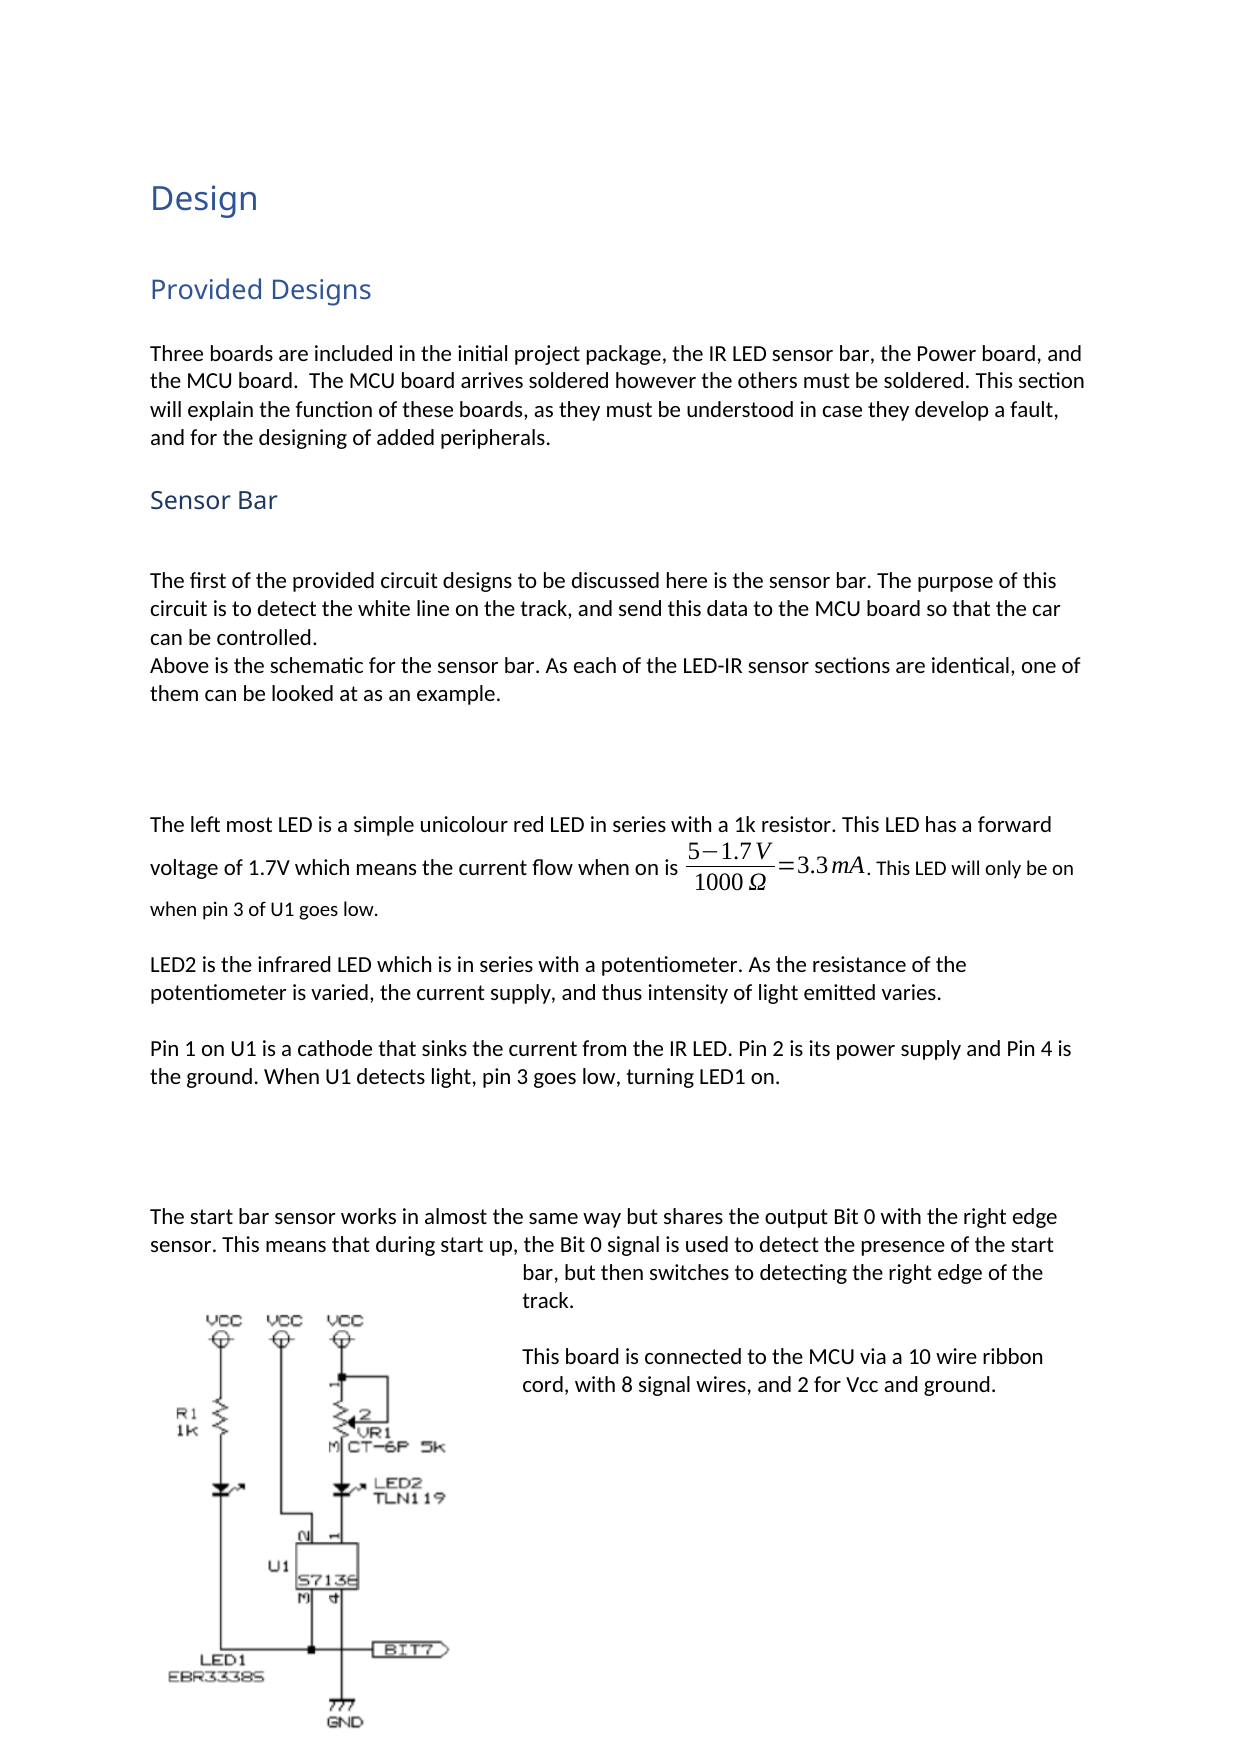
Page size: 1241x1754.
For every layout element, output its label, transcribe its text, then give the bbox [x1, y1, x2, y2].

subtitle Design [150, 175, 1090, 220]
subtitle Provided Designs [150, 271, 1090, 308]
subtitle Sensor Bar [150, 483, 1090, 517]
text Pin 1 on U1 is a cathode that sinks the current from the IR LED. Pin 2 is its power supply and Pin 4 is the ground. When U1 detects light, pin 3 goes low, turning LED1 on. [150, 1034, 1090, 1090]
text The first of the provided circuit designs to be discussed here is the sensor bar. The purpose of this circuit is to detect the white line on the track, and send this data to the MCU board so that the car can be controlled. [150, 567, 1090, 651]
text The left most LED is a simple unicolour red LED in series with a 1k resistor. This LED has a forward voltage of 1.7V which means the current flow when on is . This LED will only be on when pin 3 of U1 goes low. [150, 810, 1090, 922]
text LED2 is the infrared LED which is in series with a potentiometer. As the resistance of the potentiometer is varied, the current supply, and thus intensity of light emitted varies. [150, 950, 1090, 1006]
text Above is the schematic for the sensor bar. As each of the LED-IR sensor sections are identical, one of them can be looked at as an example. [150, 651, 1090, 707]
text The start bar sensor works in almost the same way but shares the output Bit 0 with the right edge sensor. This means that during start up, the Bit 0 signal is used to detect the presence of the start bar, but then switches to detecting the right edge of the track. [150, 1202, 1090, 1314]
picture [150, 1281, 503, 1751]
text This board is connected to the MCU via a 10 wire ribbon cord, with 8 signal wires, and 2 for Vcc and ground. [503, 1342, 1090, 1398]
text Three boards are included in the initial project package, the IR LED sensor bar, the Power board, and the MCU board. The MCU board arrives soldered however the others must be soldered. This section will explain the function of these boards, as they must be understood in case they develop a fault, and for the designing of added peripherals. [150, 339, 1090, 451]
